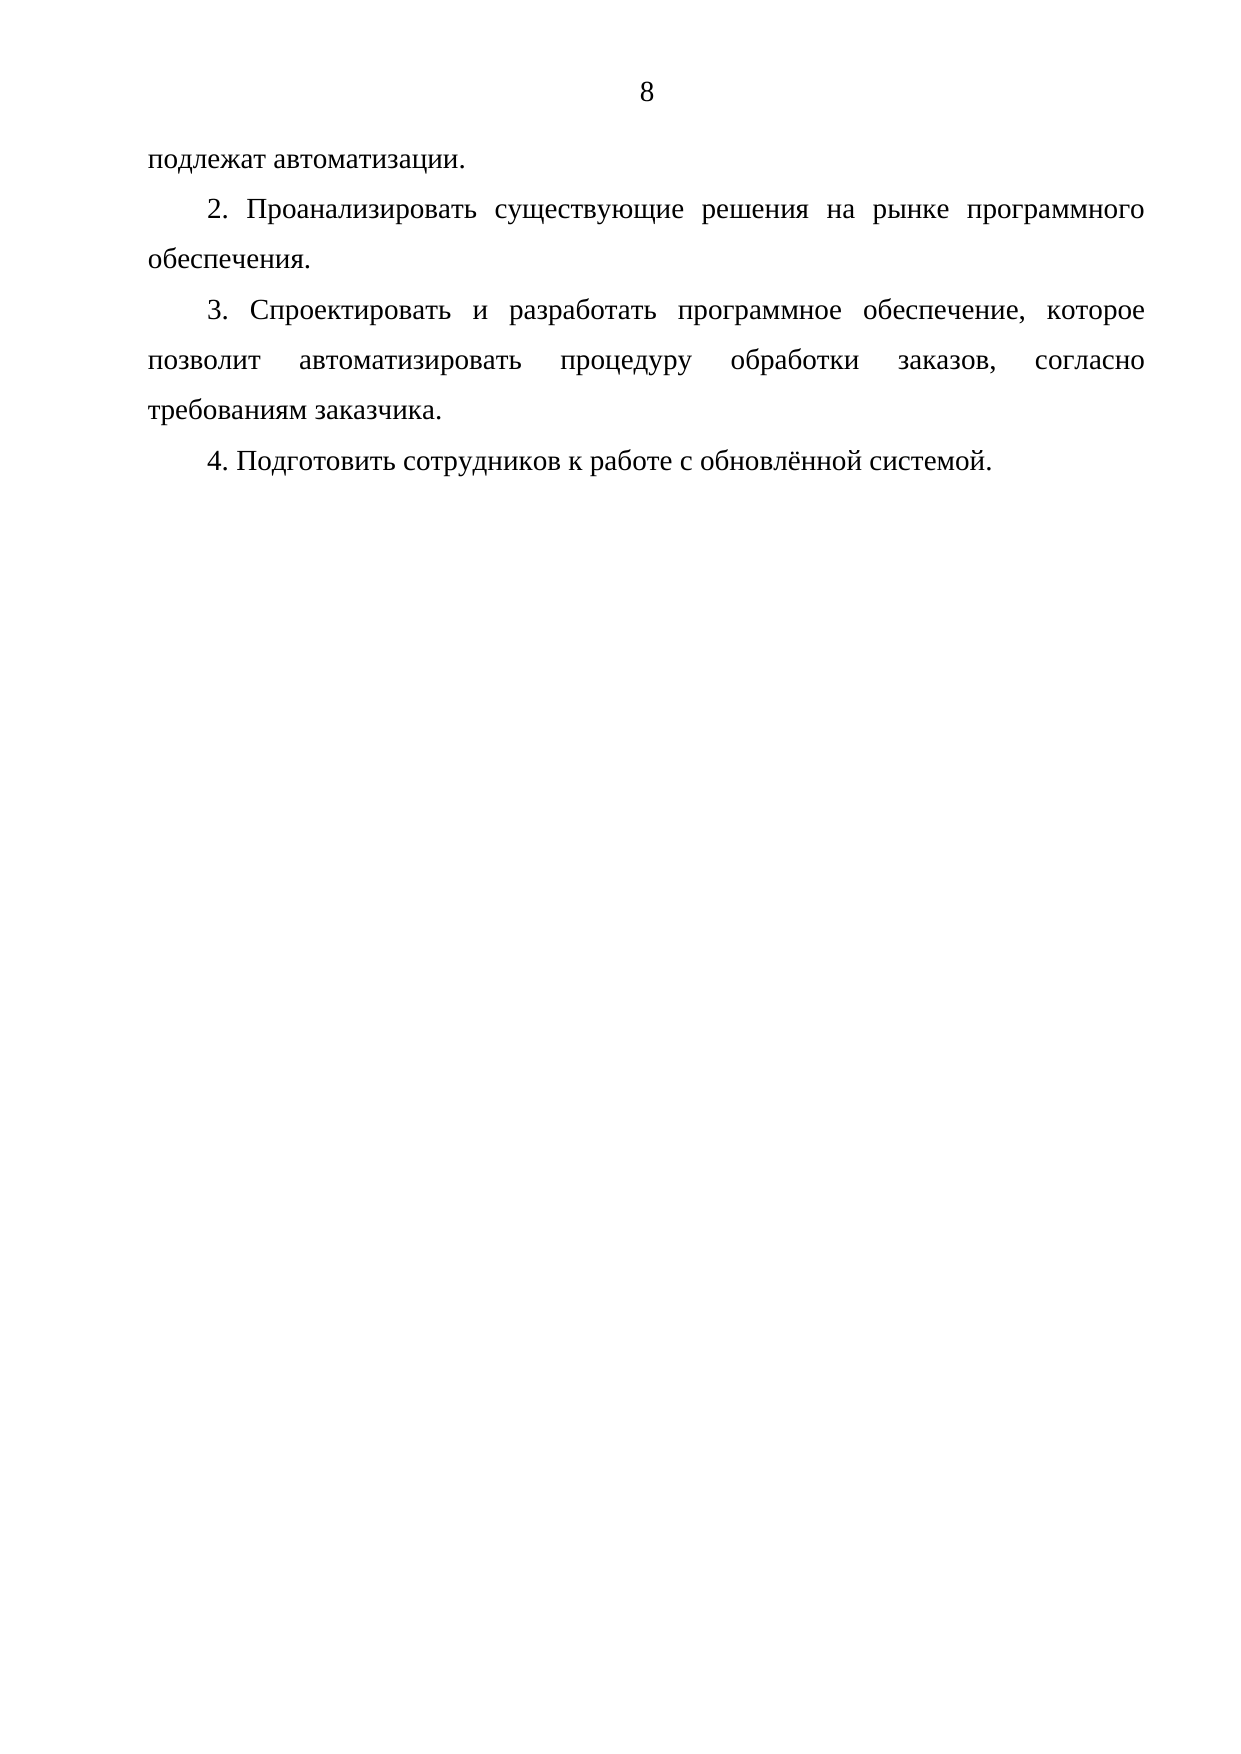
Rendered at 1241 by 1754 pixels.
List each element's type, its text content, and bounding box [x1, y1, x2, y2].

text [148, 141, 1146, 174]
text 3. Спроектировать и разработать программное обеспечение, которое позволит автоматизировать процедуру обработки заказов, согласно требованиям заказчика. [148, 292, 1146, 426]
text 2. Проанализировать существующие решения на рынке программного обеспечения. [148, 191, 1146, 275]
text 4. Подготовить сотрудников к работе с обновлённой системой. [148, 443, 1146, 476]
